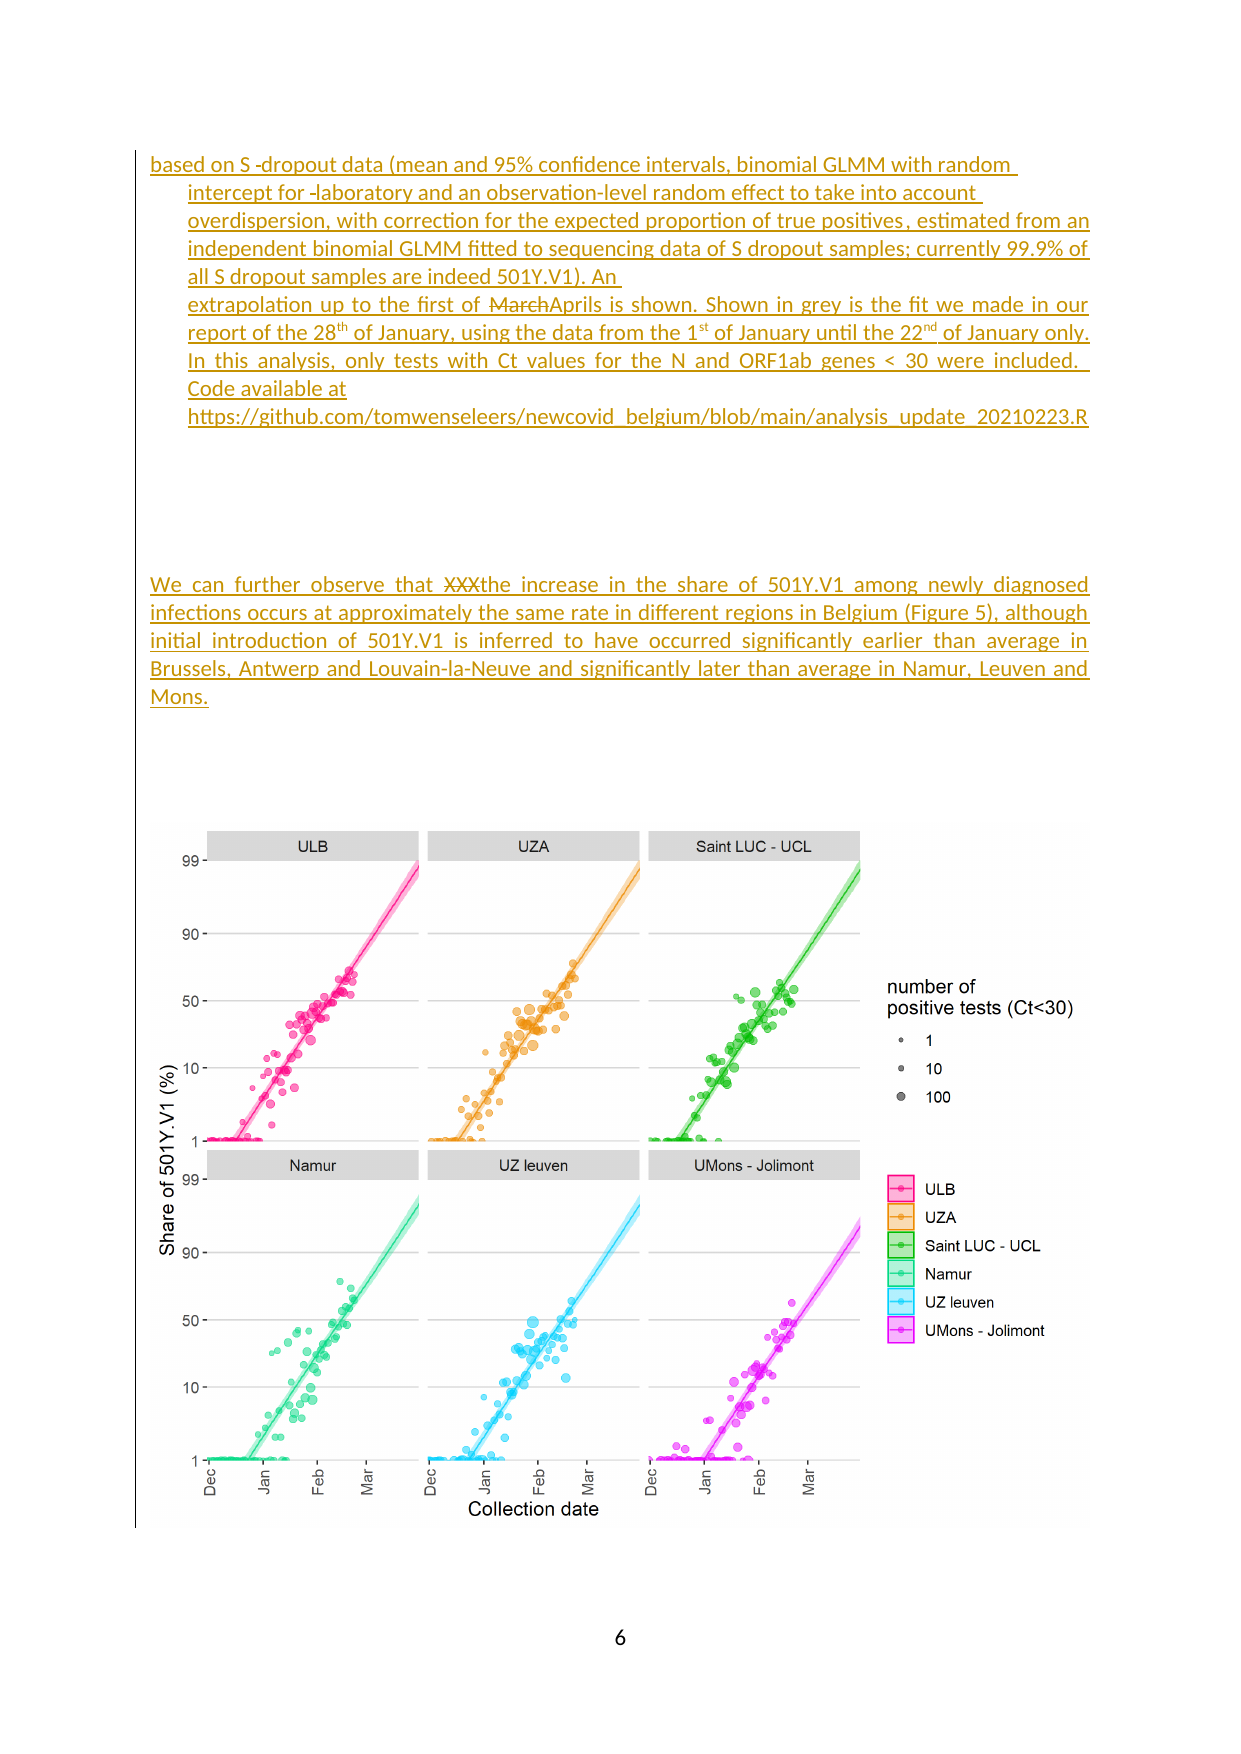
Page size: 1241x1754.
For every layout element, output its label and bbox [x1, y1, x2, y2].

picture [150, 822, 1091, 1528]
